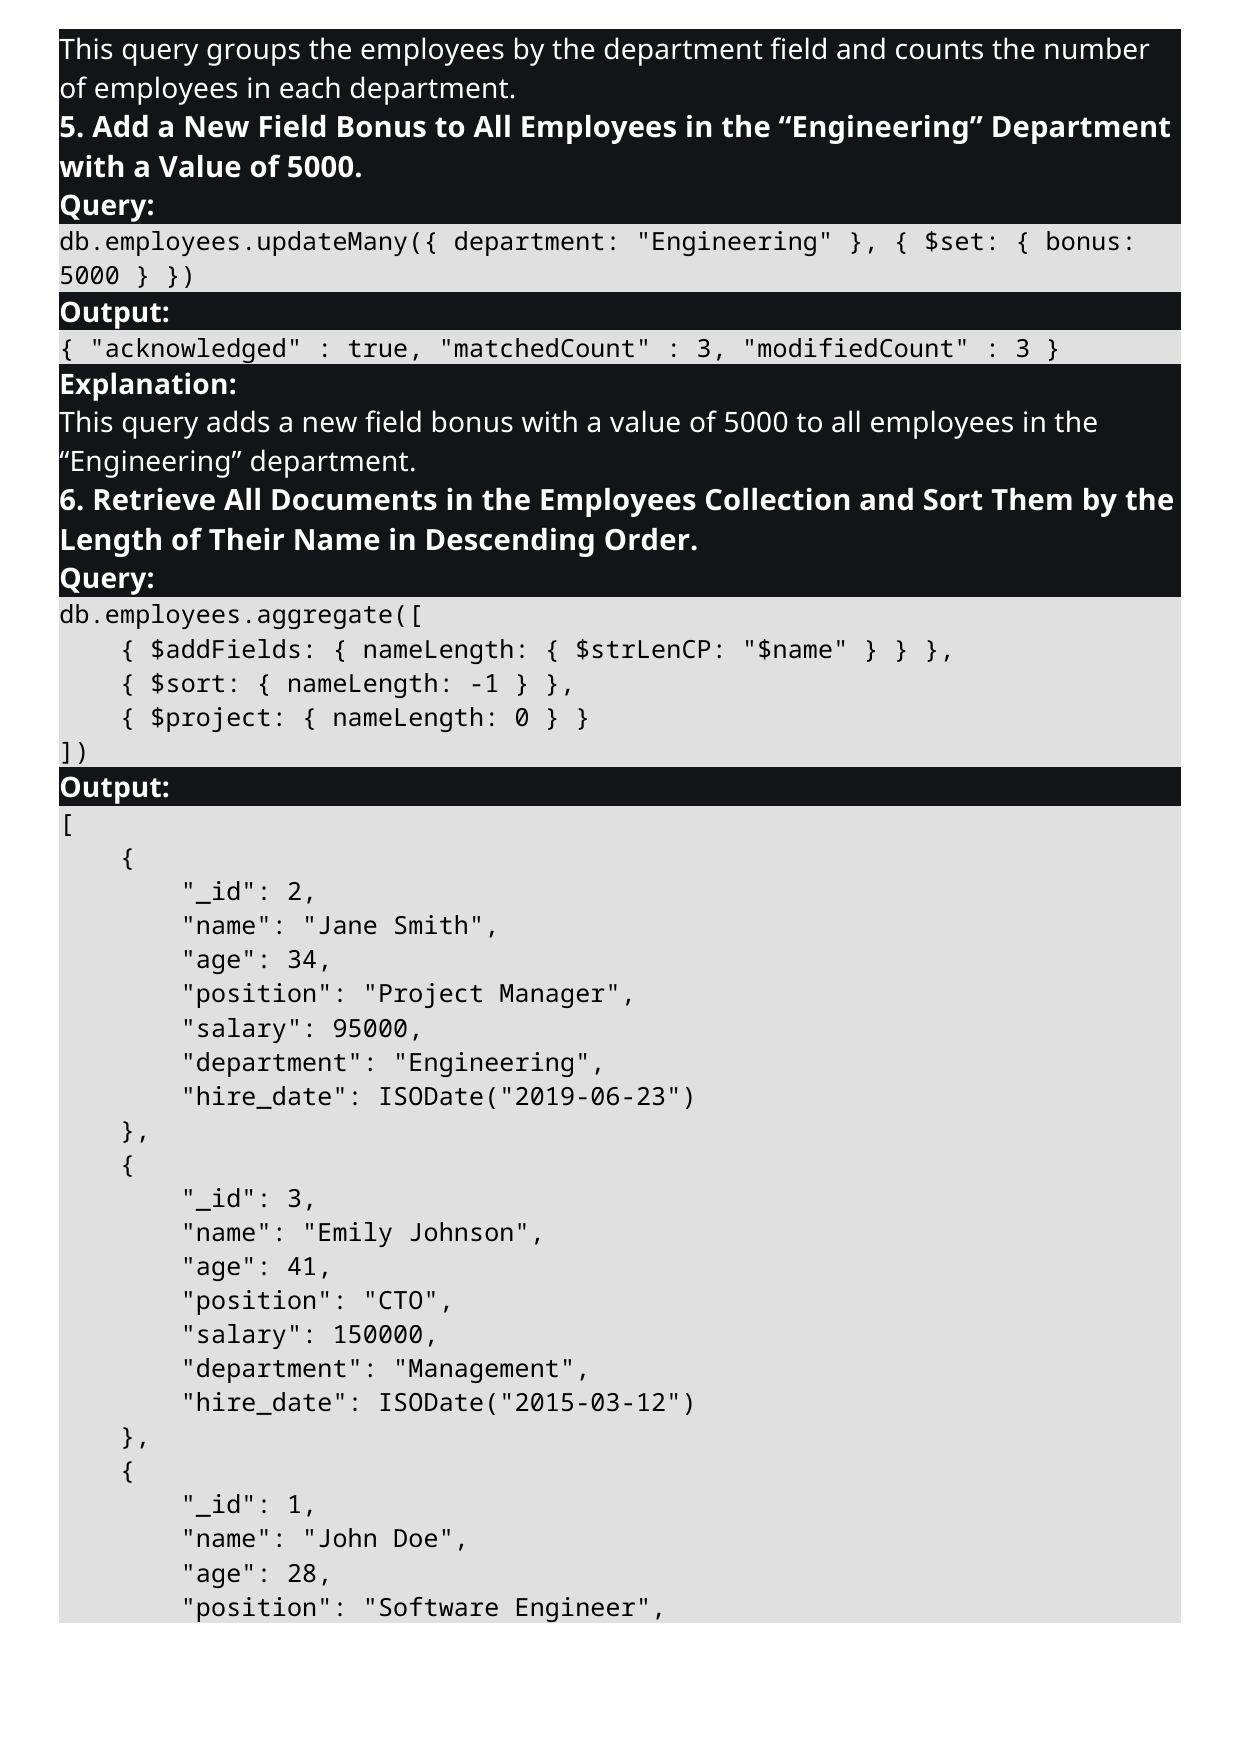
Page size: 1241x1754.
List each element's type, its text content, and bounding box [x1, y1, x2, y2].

text Output: [59, 292, 1181, 330]
text This query groups the employees by the department field and counts the number of employees in each department. [59, 29, 1181, 106]
text 6. Retrieve All Documents in the Employees Collection and Sort Them by the Length of Their Name in Descending Order. [59, 479, 1181, 559]
text Explanation: [59, 364, 1181, 403]
text Query: [59, 186, 1181, 224]
text { "acknowledged" : true, "matchedCount" : 3, "modifiedCount" : 3 } [59, 330, 1181, 364]
text db.employees.aggregate([ { $addFields: { nameLength: { $strLenCP: "$name" } } }, { $sort: { nameLength: -1 } }, { $project: { nameLength: 0 } } ]) [59, 597, 1181, 767]
text This query adds a new field bonus with a value of 5000 to all employees in the “Engineering” department. [59, 403, 1181, 479]
text Output: [59, 767, 1181, 806]
text db.employees.updateMany({ department: "Engineering" }, { $set: { bonus: 5000 } }) [59, 224, 1181, 292]
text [59, 806, 1181, 1623]
text Query: [59, 559, 1181, 597]
text 5. Add a New Field Bonus to All Employees in the “Engineering” Department with a Value of 5000. [59, 106, 1181, 186]
